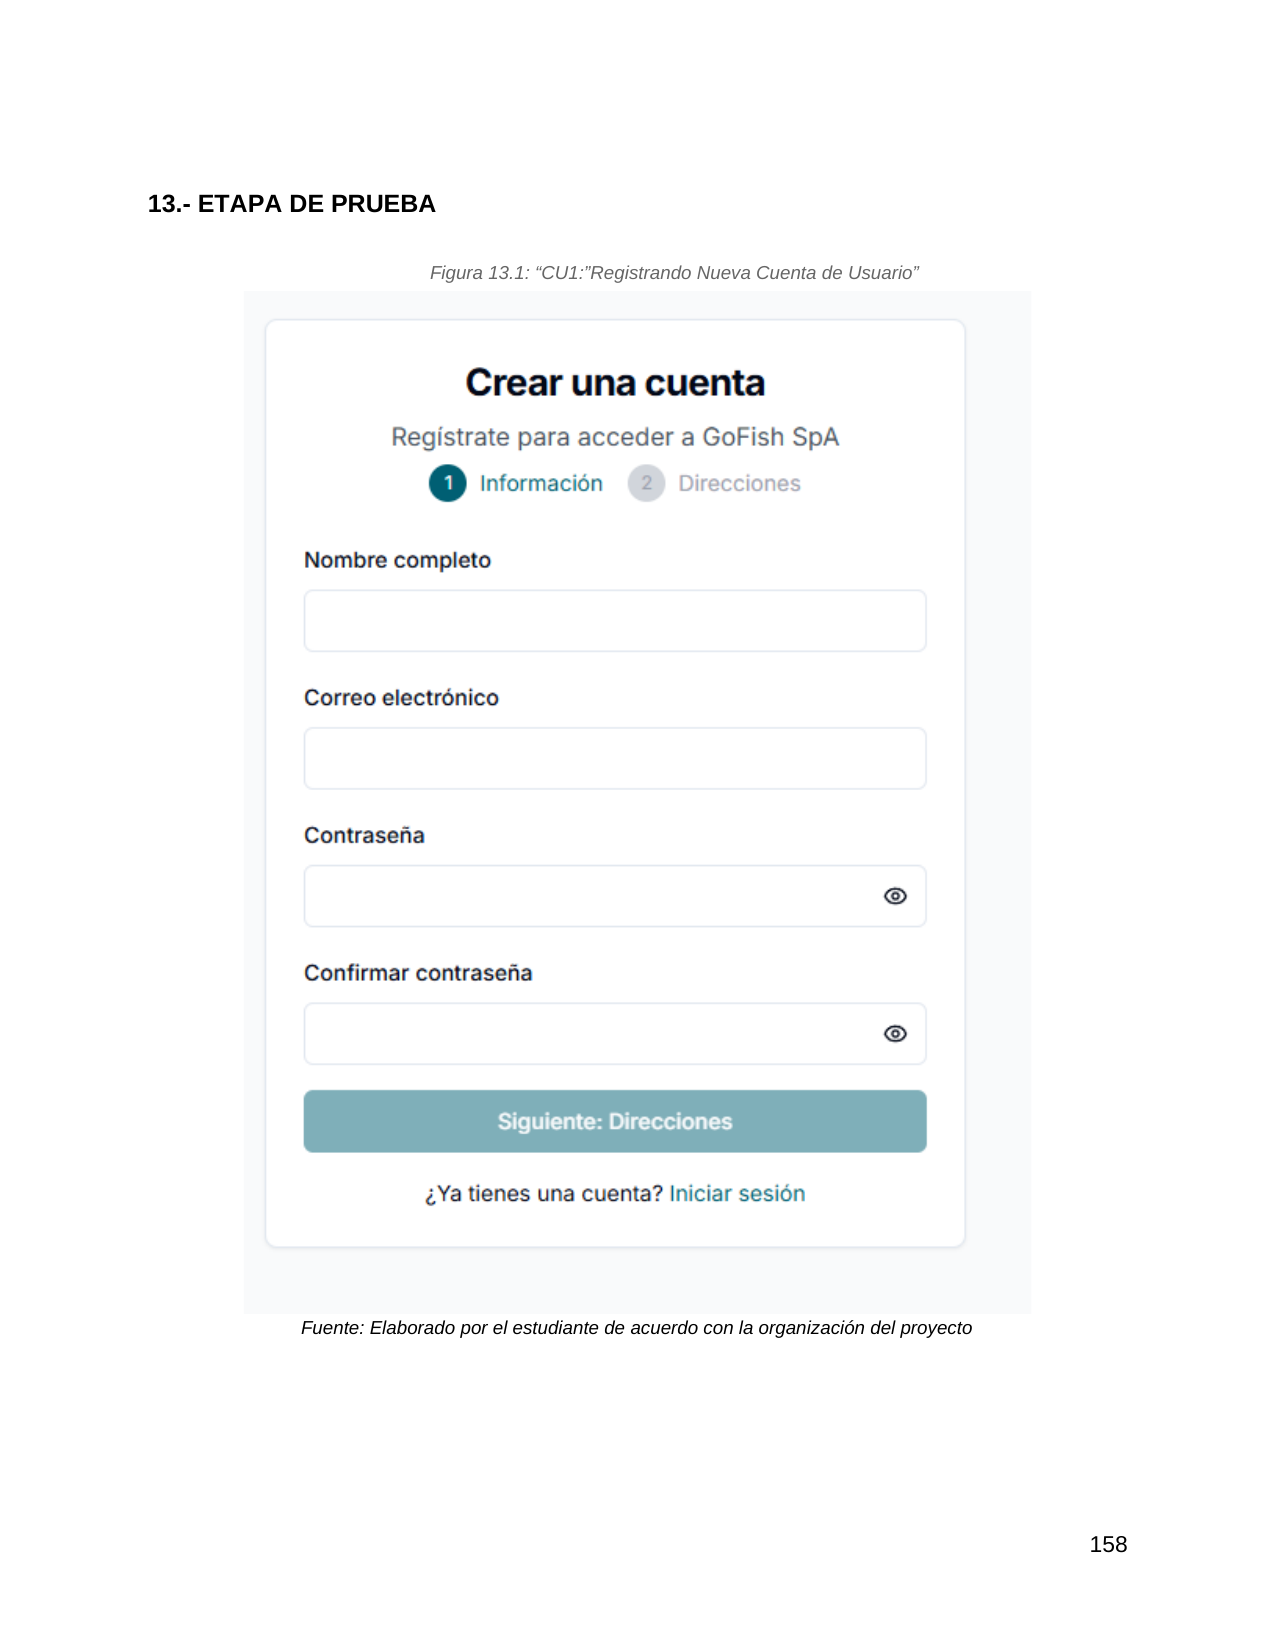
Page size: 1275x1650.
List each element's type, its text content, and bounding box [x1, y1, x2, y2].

text Fuente: Elaborado por el estudiante de acuerdo con la organización del proyecto [148, 1317, 1127, 1339]
picture [243, 291, 1032, 1314]
subtitle 13.- ETAPA DE PRUEBA [148, 189, 1127, 218]
subtitle Figura 13.1: “CU1:”Registrando Nueva Cuenta de Usuario” [223, 262, 1127, 283]
